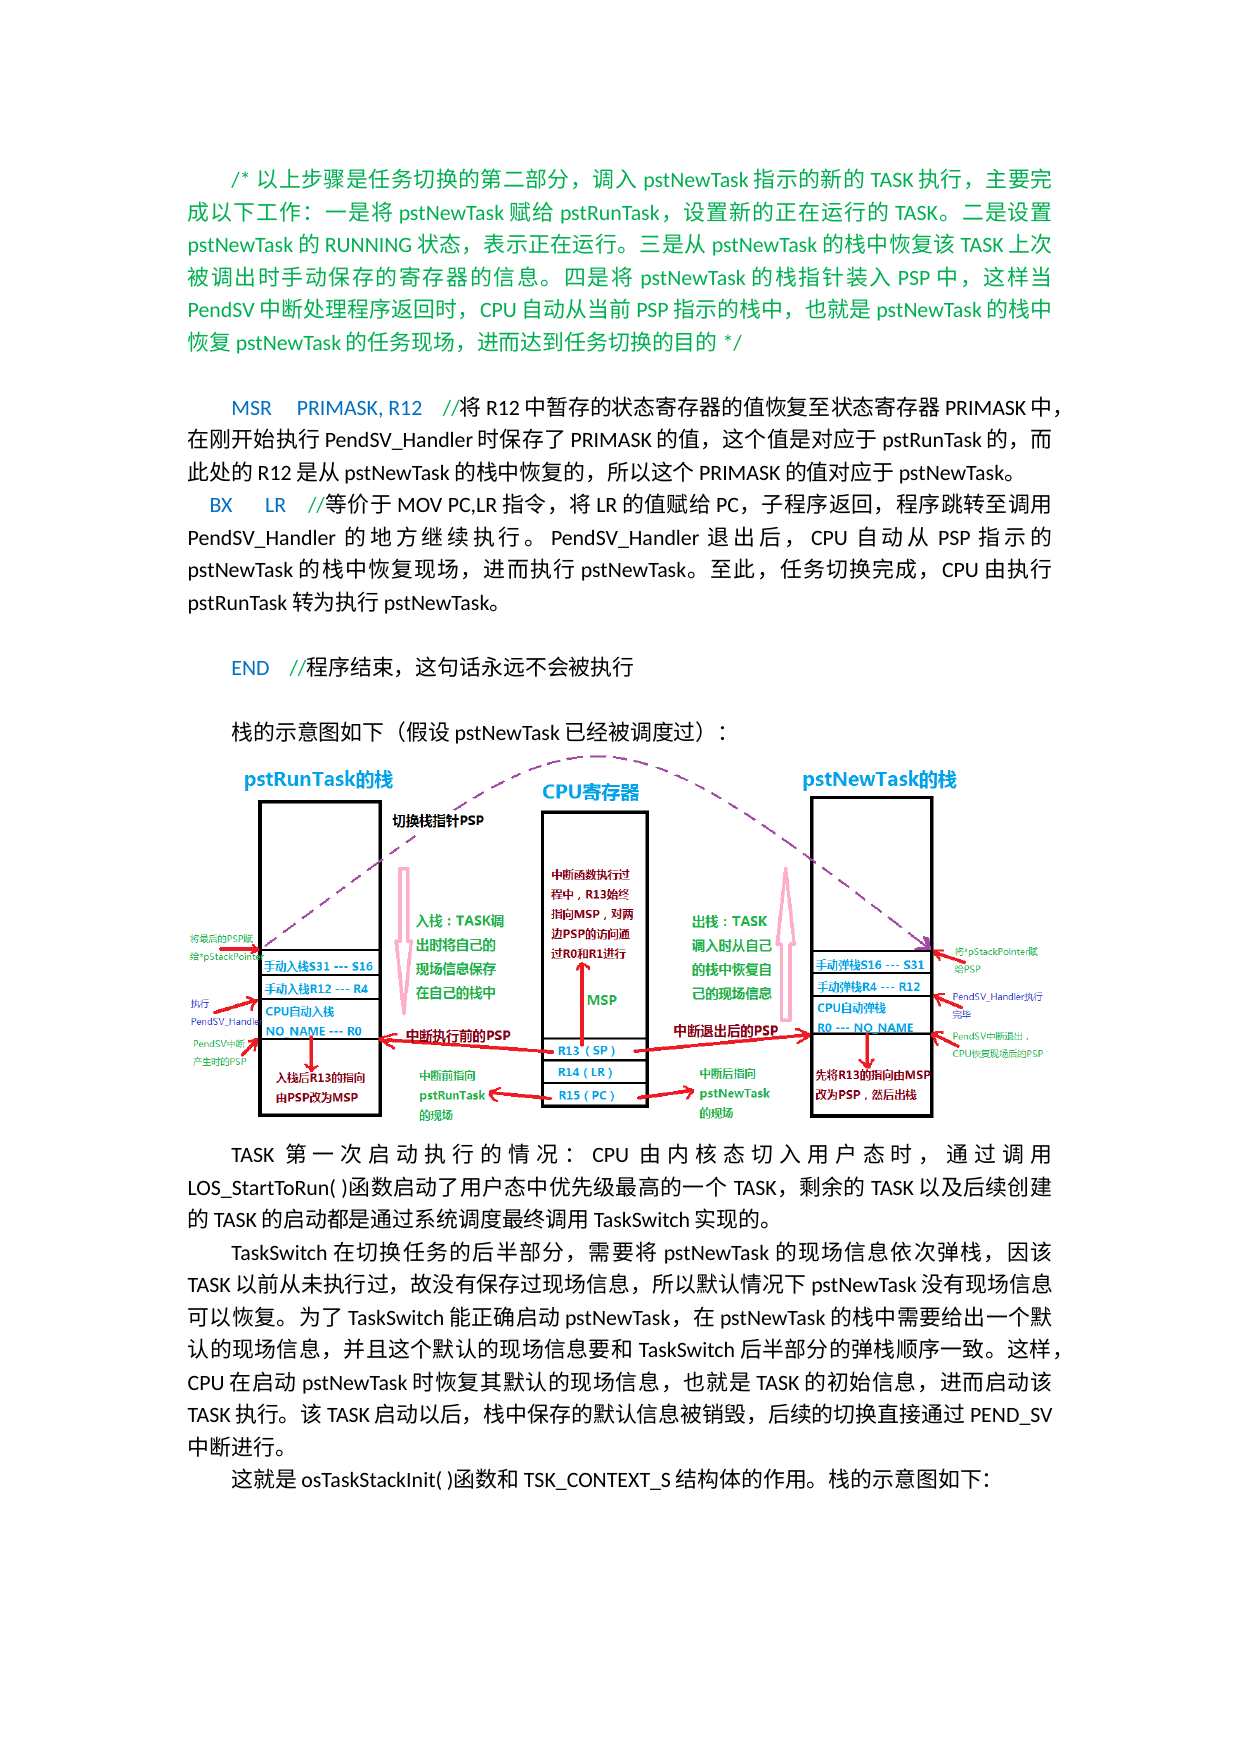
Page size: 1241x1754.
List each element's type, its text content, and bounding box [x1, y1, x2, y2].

text 这就是osTaskStackInit( )函数和TSK_CONTEXT_S结构体的作用。栈的示意图如下： [187, 1462, 1053, 1494]
text MSR PRIMASK, R12 //将R12中暂存的状态寄存器的值恢复至状态寄存器PRIMASK中，在刚开始执行PendSV_Handler时保存了PRIMASK的值，这个值是对应于pstRunTask的，而此处的R12是从pstNewTask的栈中恢复的，所以这个PRIMASK的值对应于pstNewTask。 [187, 389, 1053, 487]
text END //程序结束，这句话永远不会被执行 [187, 649, 1053, 682]
picture [187, 747, 1052, 1133]
text TaskSwitch在切换任务的后半部分，需要将pstNewTask的现场信息依次弹栈，因该TASK以前从未执行过，故没有保存过现场信息，所以默认情况下pstNewTask没有现场信息可以恢复。为了TaskSwitch能正确启动pstNewTask，在pstNewTask的栈中需要给出一个默认的现场信息，并且这个默认的现场信息要和TaskSwitch后半部分的弹栈顺序一致。这样，CPU在启动pstNewTask时恢复其默认的现场信息，也就是TASK的初始信息，进而启动该TASK执行。该TASK启动以后，栈中保存的默认信息被销毁，后续的切换直接通过PEND_SV中断进行。 [187, 1234, 1053, 1462]
text 栈的示意图如下（假设pstNewTask已经被调度过）： [187, 714, 1053, 747]
text TASK第一次启动执行的情况：CPU由内核态切入用户态时，通过调用LOS_StartToRun( )函数启动了用户态中优先级最高的一个TASK，剩余的TASK以及后续创建的TASK的启动都是通过系统调度最终调用TaskSwitch实现的。 [187, 1137, 1053, 1234]
text /* 以上步骤是任务切换的第二部分，调入pstNewTask指示的新的TASK执行，主要完成以下工作：一是将pstNewTask赋给pstRunTask，设置新的正在运行的TASK。二是设置pstNewTask的RUNNING状态，表示正在运行。三是从pstNewTask的栈中恢复该TASK上次被调出时手动保存的寄存器的信息。四是将pstNewTask的栈指针装入PSP中，这样当PendSV中断处理程序返回时，CPU自动从当前PSP指示的栈中，也就是pstNewTask的栈中恢复pstNewTask的任务现场，进而达到任务切换的目的 */ [187, 162, 1053, 357]
text BX LR //等价于MOV PC,LR指令，将LR的值赋给PC，子程序返回，程序跳转至调用PendSV_Handler的地方继续执行。PendSV_Handler退出后，CPU自动从PSP指示的pstNewTask的栈中恢复现场，进而执行pstNewTask。至此，任务切换完成，CPU由执行pstRunTask转为执行pstNewTask。 [187, 487, 1053, 617]
